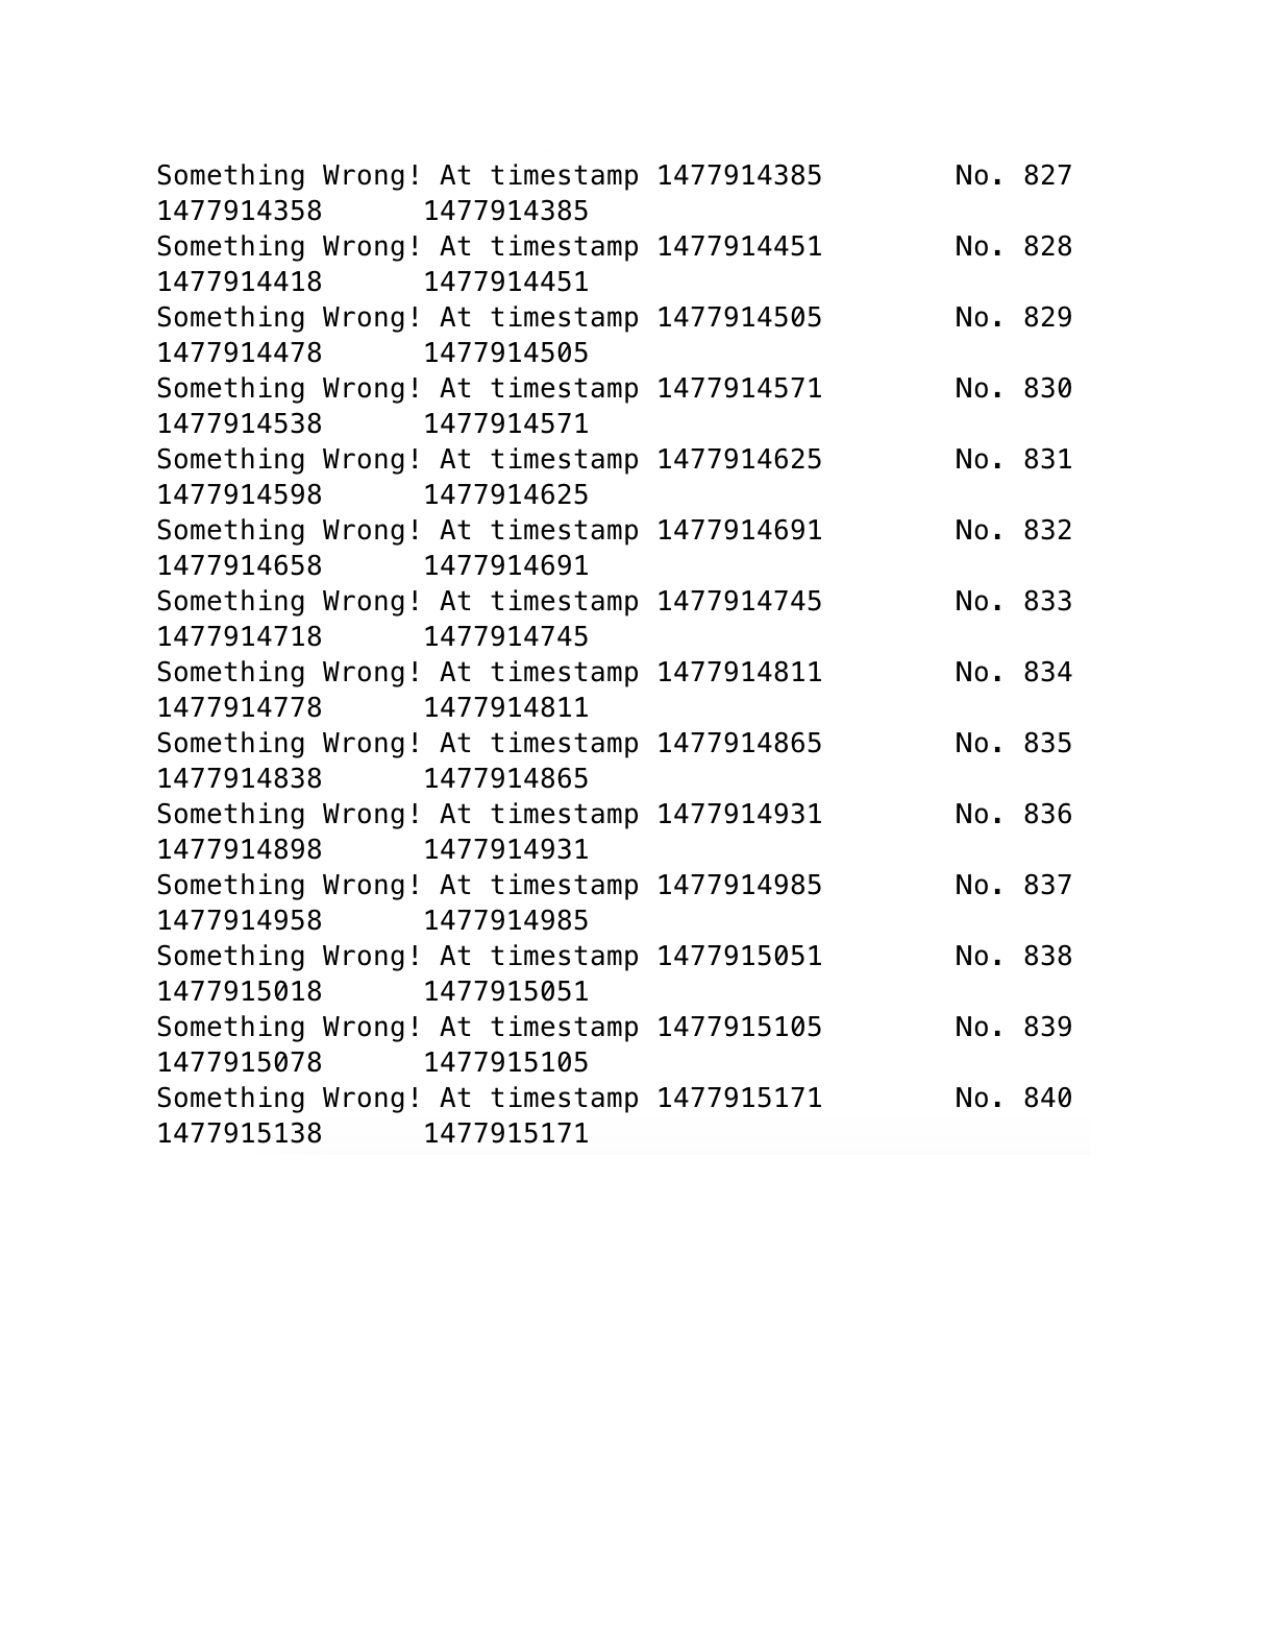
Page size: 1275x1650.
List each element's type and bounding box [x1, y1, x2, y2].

picture [150, 150, 1090, 1155]
